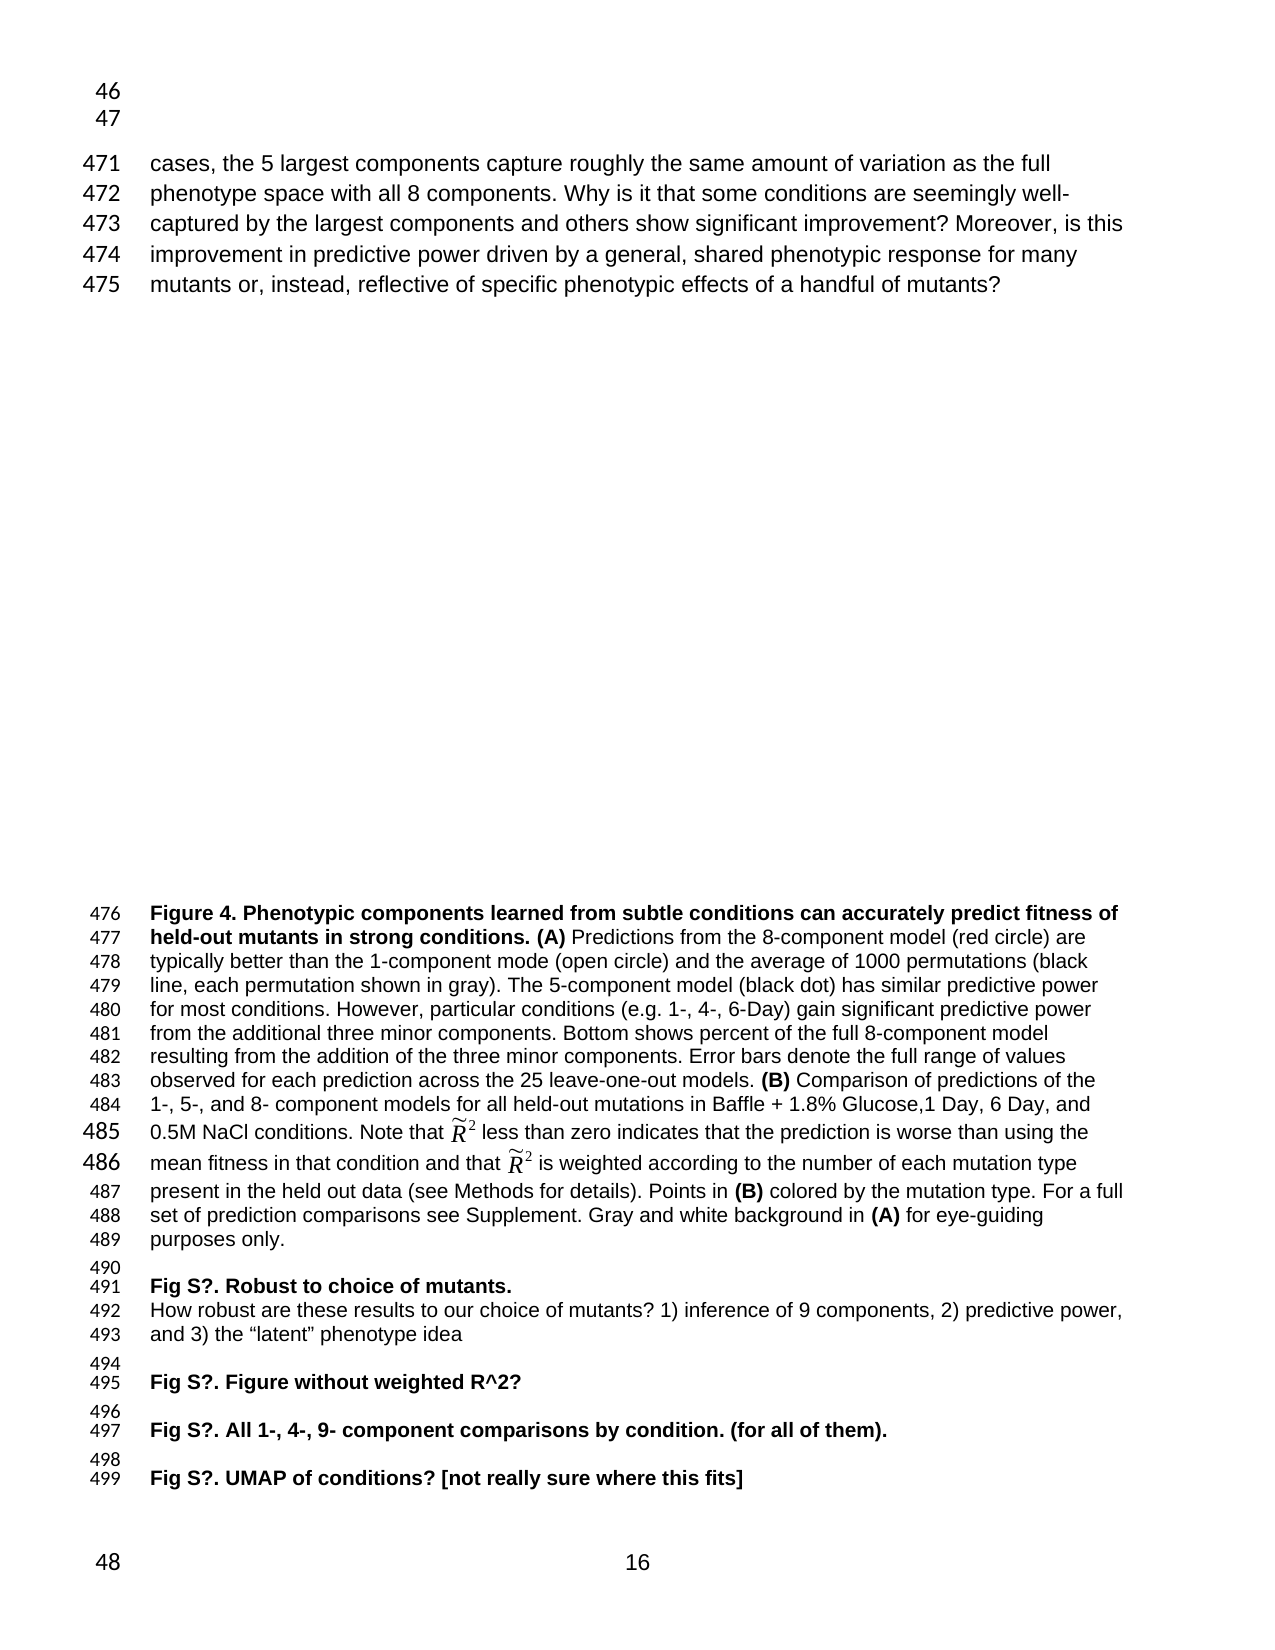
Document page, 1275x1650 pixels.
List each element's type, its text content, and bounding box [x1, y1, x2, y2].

text Fig S?. Robust to choice of mutants. [150, 1274, 1125, 1298]
text Fig S?. Figure without weighted R^2? [150, 1370, 1125, 1394]
text Fig S?. All 1-, 4-, 9- component comparisons by condition. (for all of them). [150, 1418, 1125, 1442]
text How robust are these results to our choice of mutants? 1) inference of 9 components, 2) predictive power, and 3) the “latent” phenotype idea [150, 1298, 1125, 1346]
text Fig S?. UMAP of conditions? [not really sure where this fits] [150, 1466, 1125, 1490]
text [150, 150, 1125, 297]
text Figure 4. Phenotypic components learned from subtle conditions can accurately predict fitness of held-out mutants in strong conditions. (A) Predictions from the 8-component model (red circle) are typically better than the 1-component mode (open circle) and the average of 1000 permutations (black line, each permutation shown in gray). The 5-component model (black dot) has similar predictive power for most conditions. However, particular conditions (e.g. 1-, 4-, 6-Day) gain significant predictive power from the additional three minor components. Bottom shows percent of the full 8-component model resulting from the addition of the three minor components. Error bars denote the full range of values observed for each prediction across the 25 leave-one-out models. (B) Comparison of predictions of the 1-, 5-, and 8- component models for all held-out mutations in Baffle + 1.8% Glucose,1 Day, 6 Day, and 0.5M NaCl conditions. Note that less than zero indicates that the prediction is worse than using the mean fitness in that condition and that is weighted according to the number of each mutation type present in the held out data (see Methods for details). Points in (B) colored by the mutation type. For a full set of prediction comparisons see Supplement. Gray and white background in (A) for eye-guiding purposes only. [150, 301, 1125, 1250]
